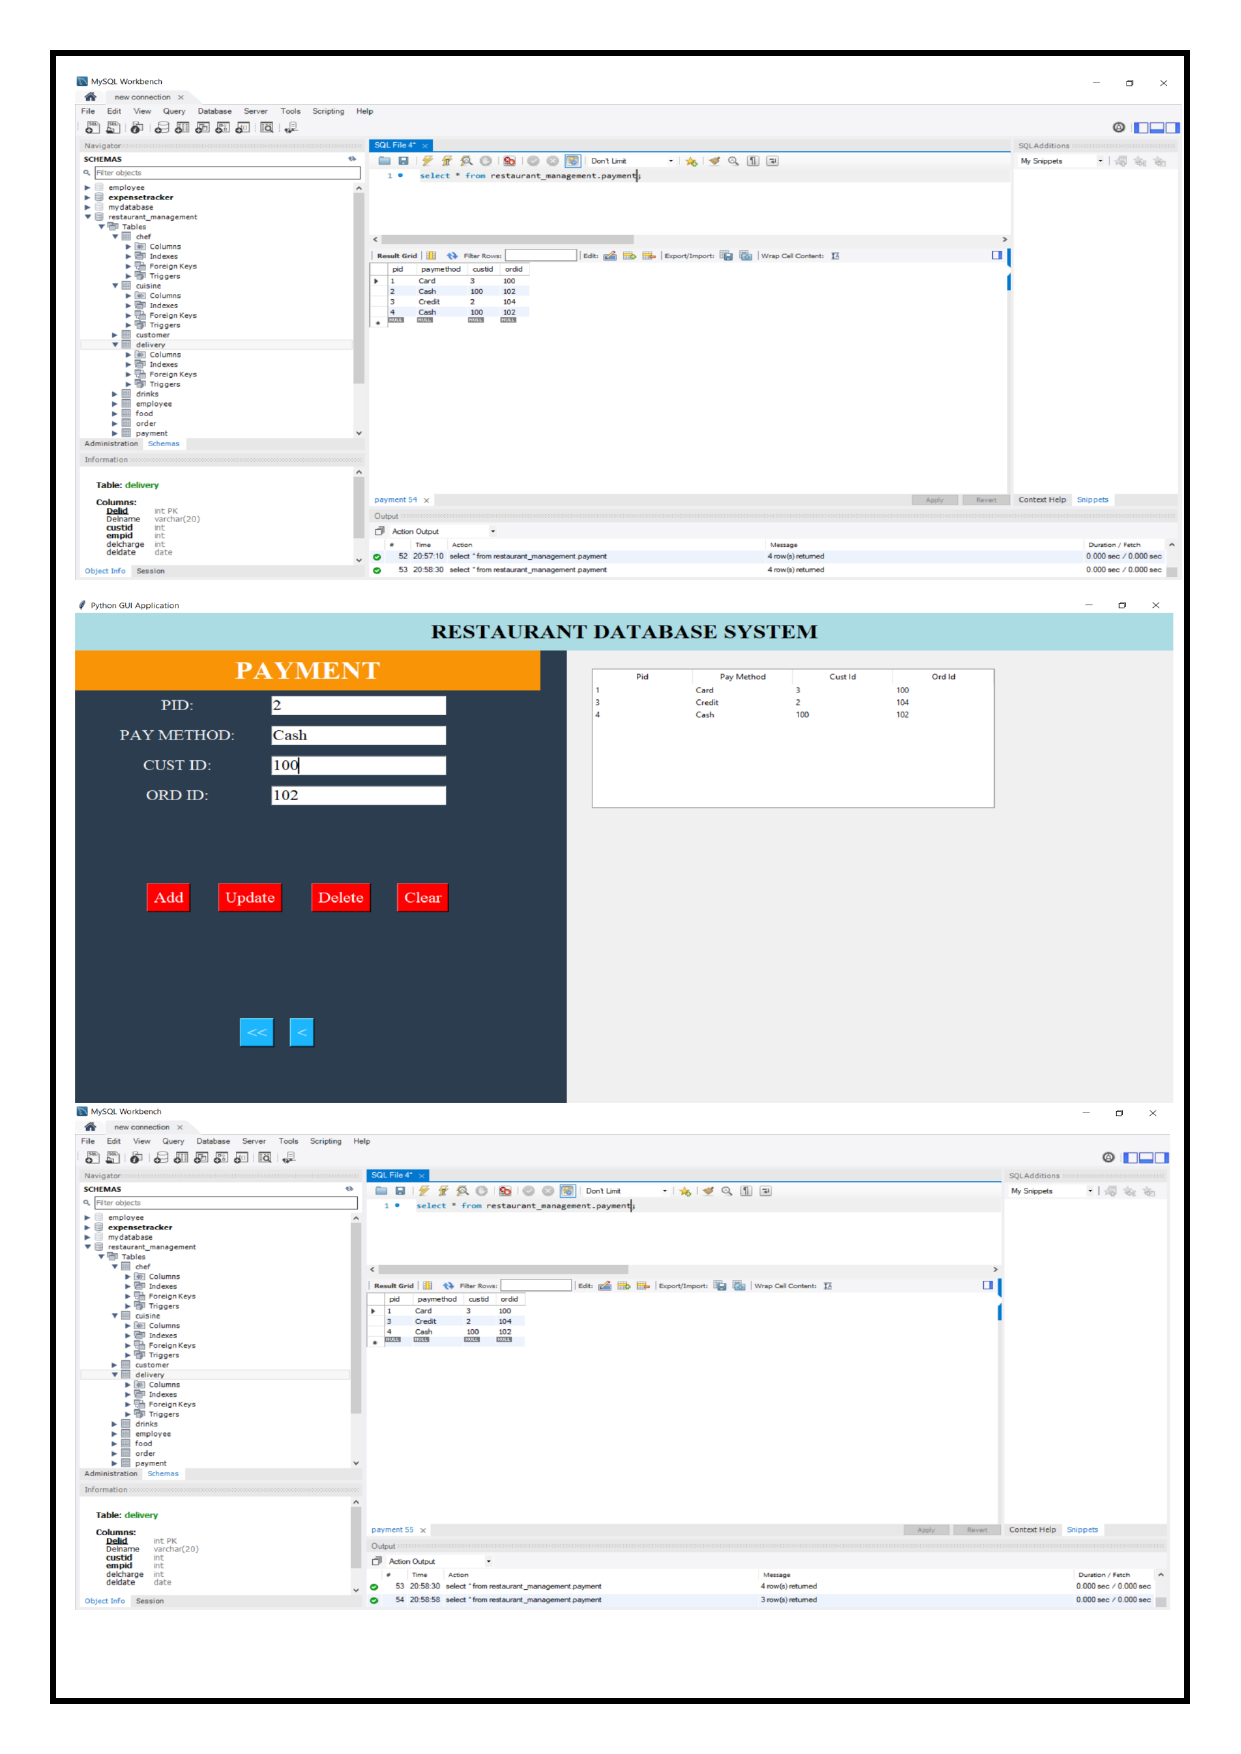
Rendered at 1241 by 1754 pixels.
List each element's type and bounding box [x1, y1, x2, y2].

picture [75, 75, 1182, 580]
picture [75, 1104, 1171, 1610]
picture [75, 598, 1174, 1103]
